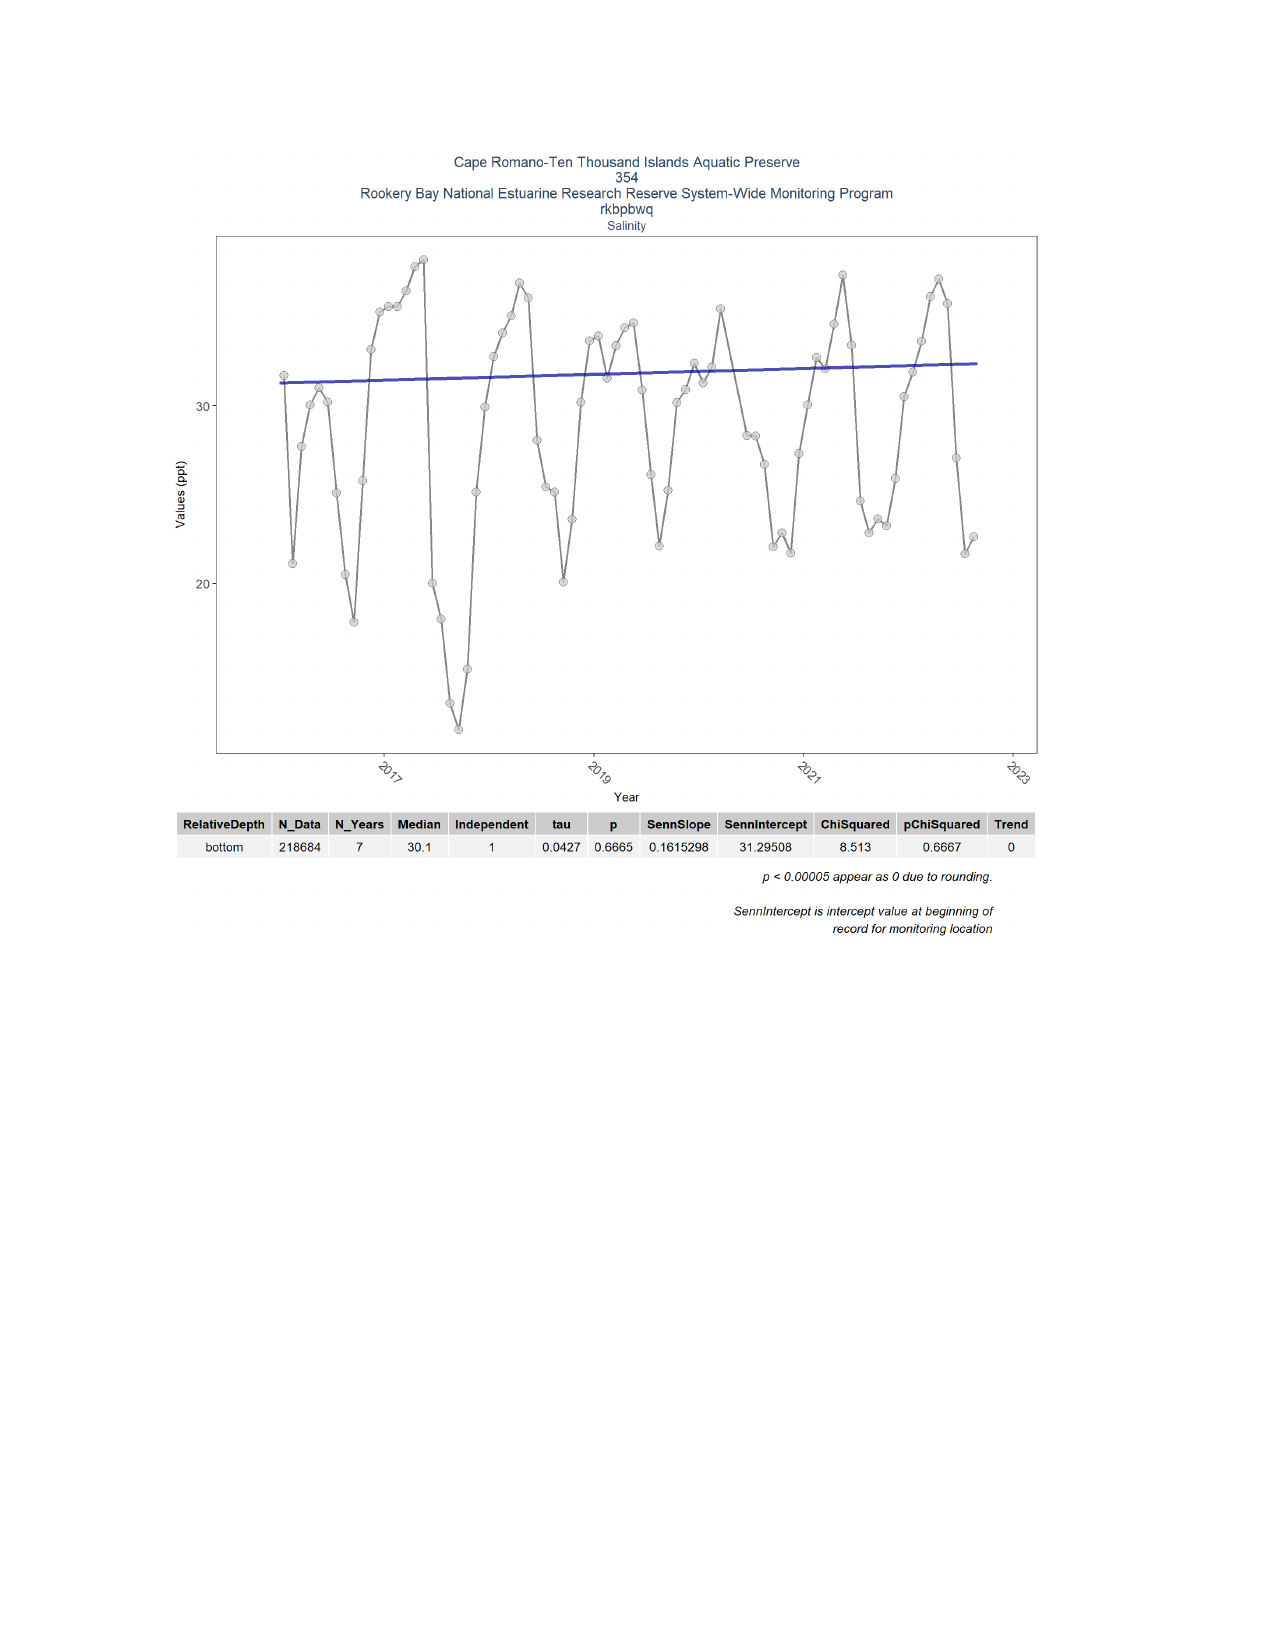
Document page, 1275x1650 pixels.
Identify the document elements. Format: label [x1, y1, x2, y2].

picture [168, 150, 1044, 938]
